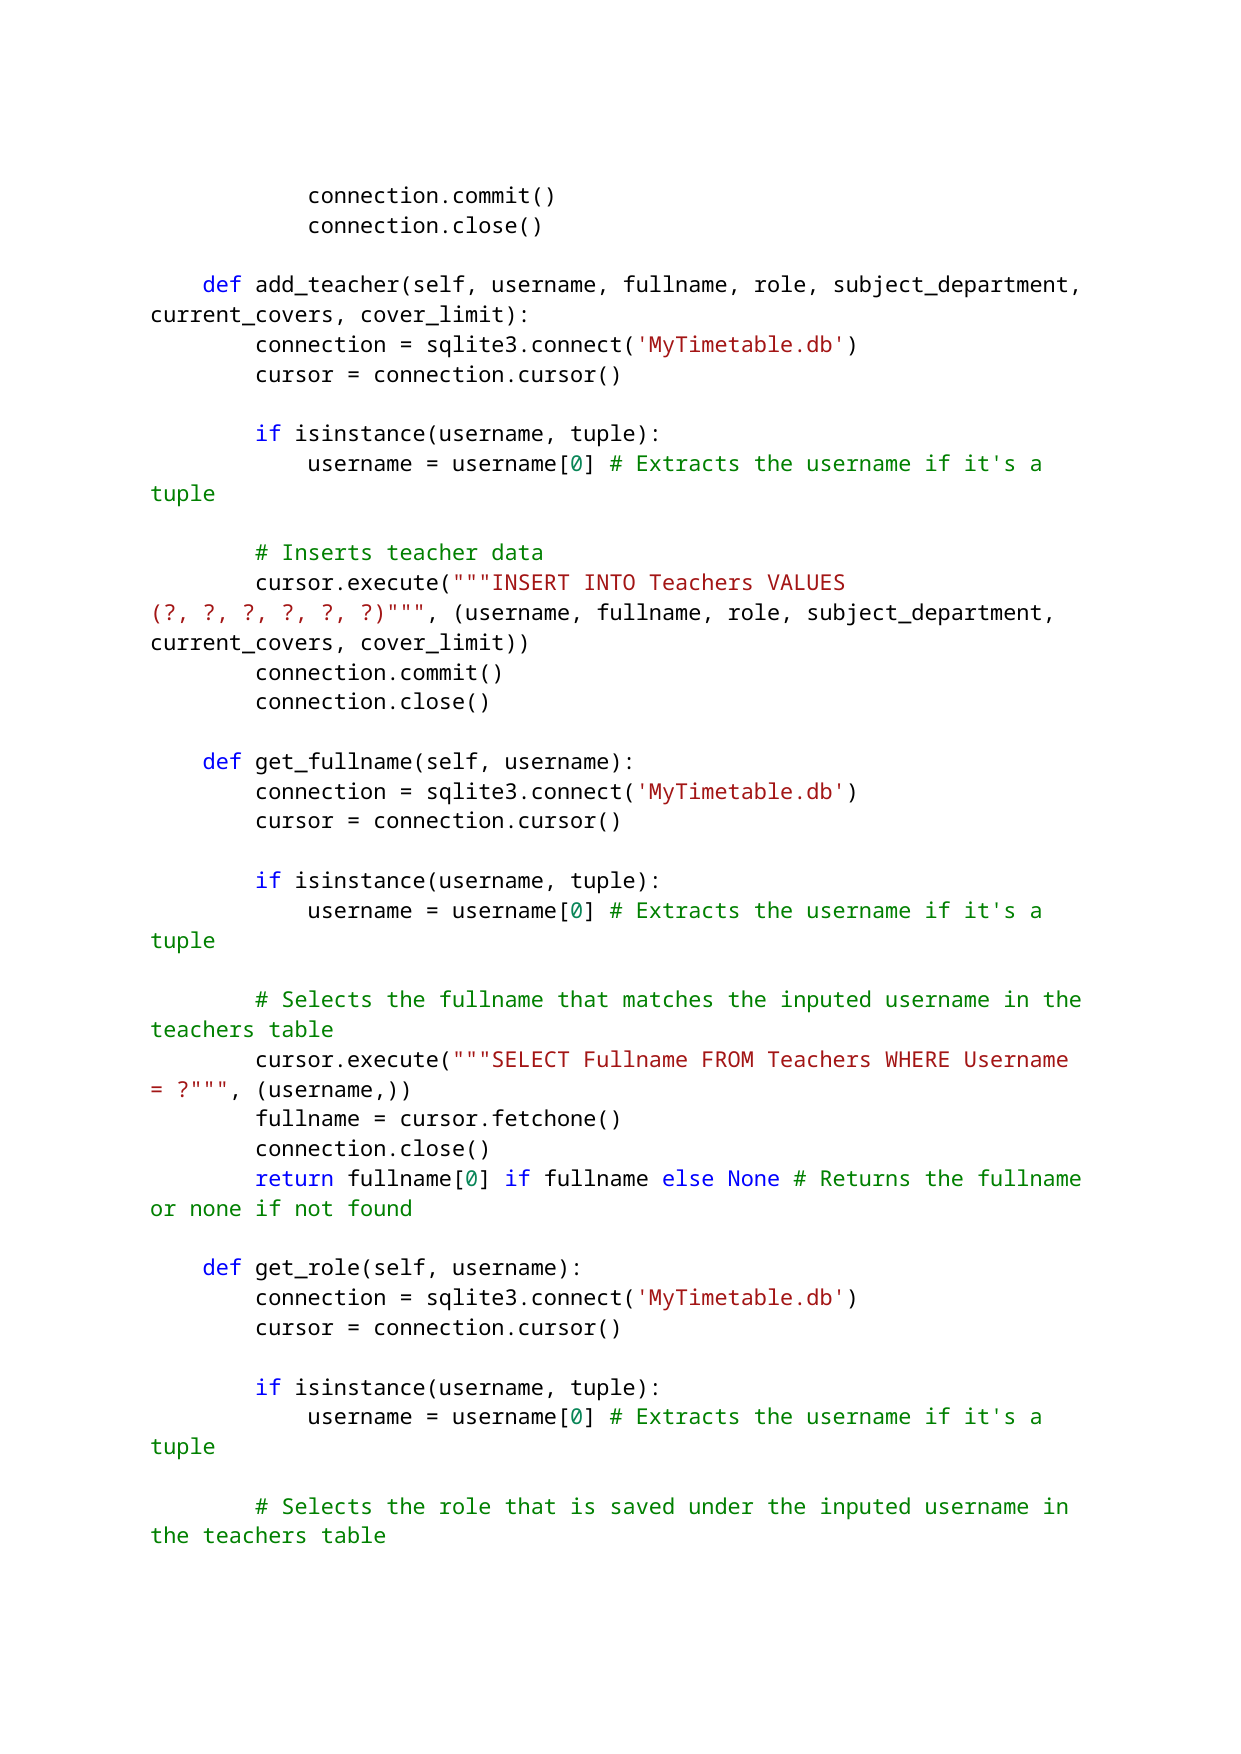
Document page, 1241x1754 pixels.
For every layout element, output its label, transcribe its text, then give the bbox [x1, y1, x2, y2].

text def get_fullname(self, username): [150, 746, 1090, 776]
text return fullname[0] if fullname else None # Returns the fullname or none if not found [150, 1163, 1090, 1222]
text if isinstance(username, tuple): [150, 418, 1090, 448]
text if isinstance(username, tuple): [150, 1371, 1090, 1401]
text cursor.execute("""SELECT Fullname FROM Teachers WHERE Username = ?""", (username,)) [150, 1044, 1090, 1103]
text cursor = connection.cursor() [150, 805, 1090, 835]
text # Selects the role that is saved under the inputed username in the teachers table [150, 1491, 1090, 1550]
text # Selects the fullname that matches the inputed username in the teachers table [150, 984, 1090, 1044]
text connection = sqlite3.connect('MyTimetable.db') [150, 329, 1090, 358]
text connection.commit() [150, 656, 1090, 686]
text connection.commit() [150, 180, 1090, 209]
text if isinstance(username, tuple): [150, 865, 1090, 895]
text username = username[0] # Extracts the username if it's a tuple [150, 895, 1090, 954]
text connection.close() [150, 209, 1090, 239]
text connection.close() [150, 1133, 1090, 1163]
text cursor = connection.cursor() [150, 358, 1090, 388]
text cursor.execute("""INSERT INTO Teachers VALUES (?, ?, ?, ?, ?, ?)""", (username, fullname, role, subject_department, current_covers, cover_limit)) [150, 567, 1090, 656]
text connection.close() [150, 686, 1090, 716]
text fullname = cursor.fetchone() [150, 1103, 1090, 1133]
text # Inserts teacher data [150, 537, 1090, 567]
text def add_teacher(self, username, fullname, role, subject_department, current_covers, cover_limit): [150, 269, 1090, 329]
text connection = sqlite3.connect('MyTimetable.db') [150, 776, 1090, 805]
text username = username[0] # Extracts the username if it's a tuple [150, 1401, 1090, 1461]
text def get_role(self, username): [150, 1252, 1090, 1282]
text connection = sqlite3.connect('MyTimetable.db') [150, 1282, 1090, 1312]
text cursor = connection.cursor() [150, 1312, 1090, 1342]
text username = username[0] # Extracts the username if it's a tuple [150, 448, 1090, 507]
